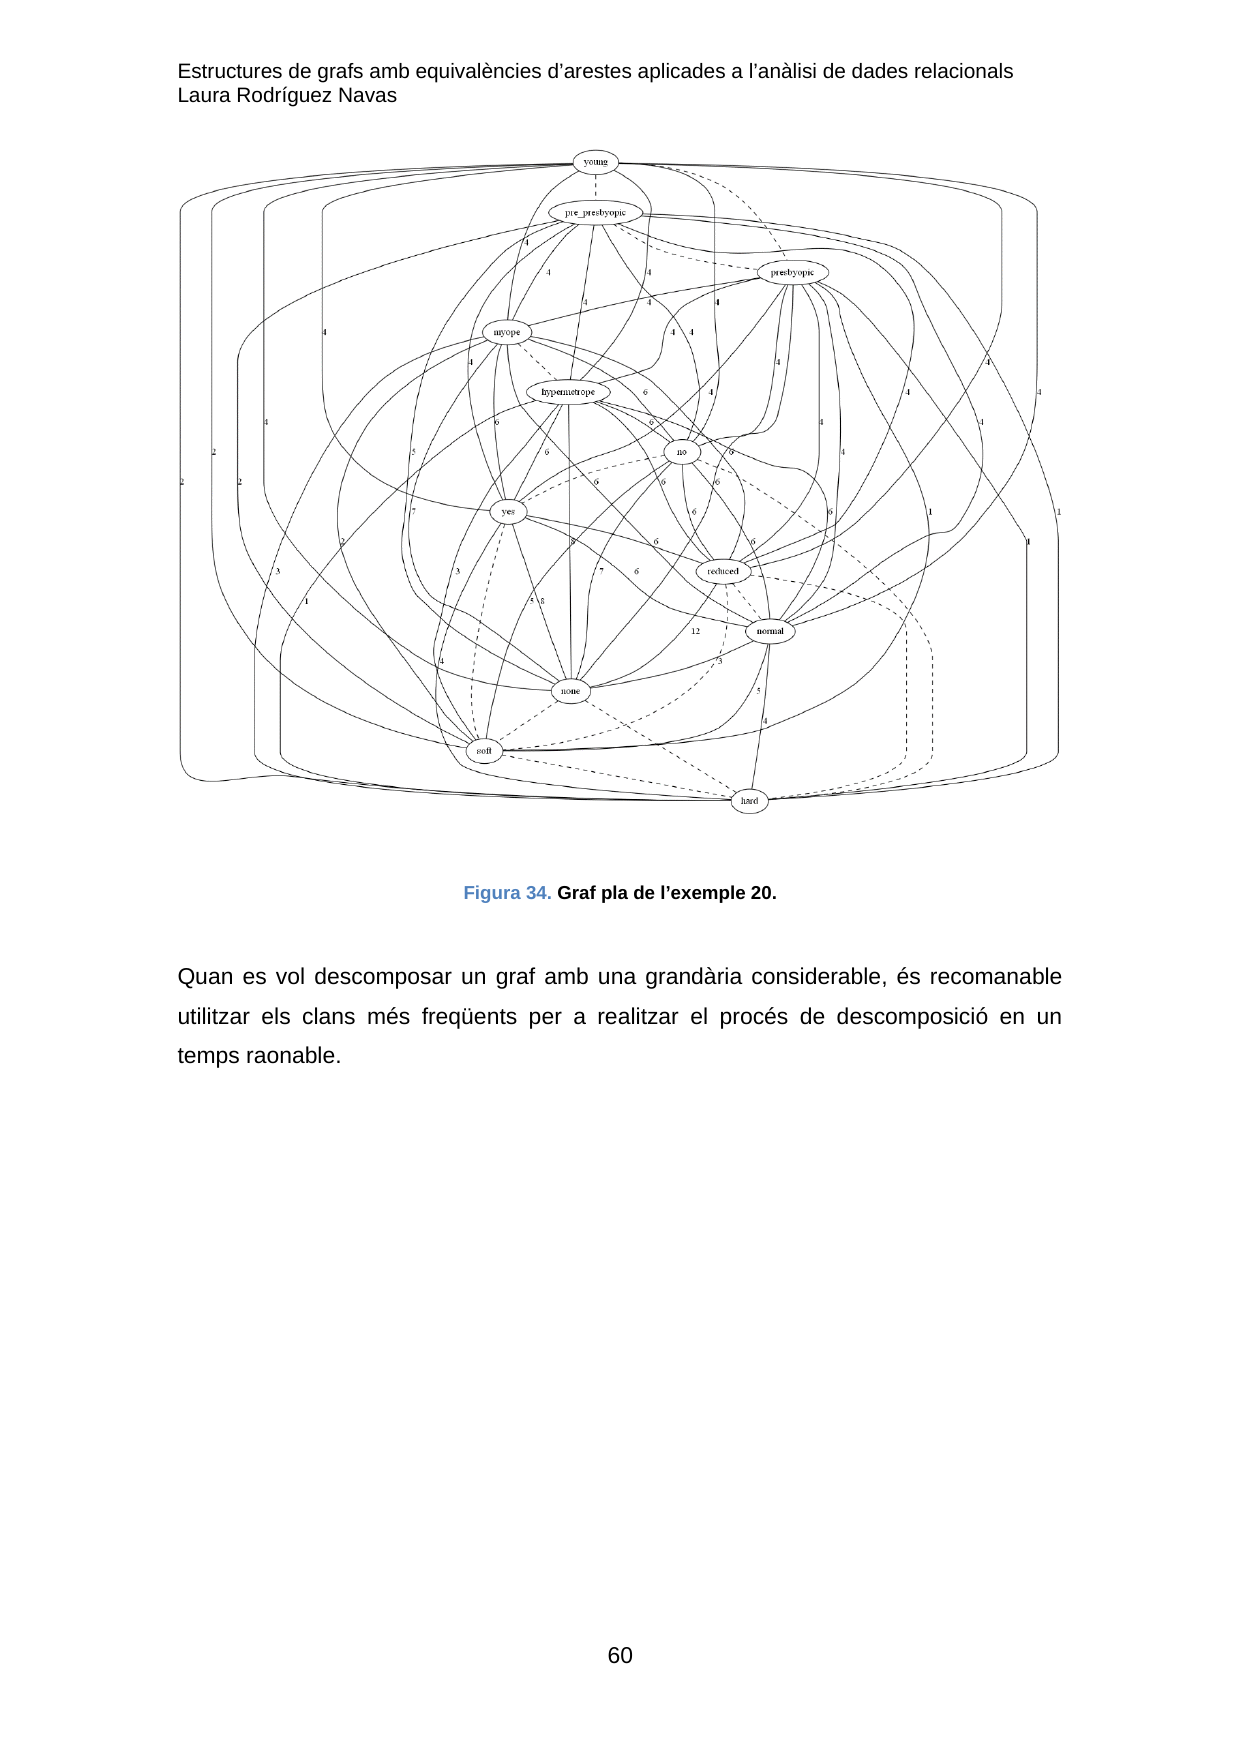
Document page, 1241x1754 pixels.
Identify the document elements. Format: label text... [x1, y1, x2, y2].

text Quan es vol descomposar un graf amb una grandària considerable, és recomanable utilitzar els clans més freqüents per a realitzar el procés de descomposició en un temps raonable. [177, 963, 1063, 1069]
picture [177, 147, 1063, 816]
